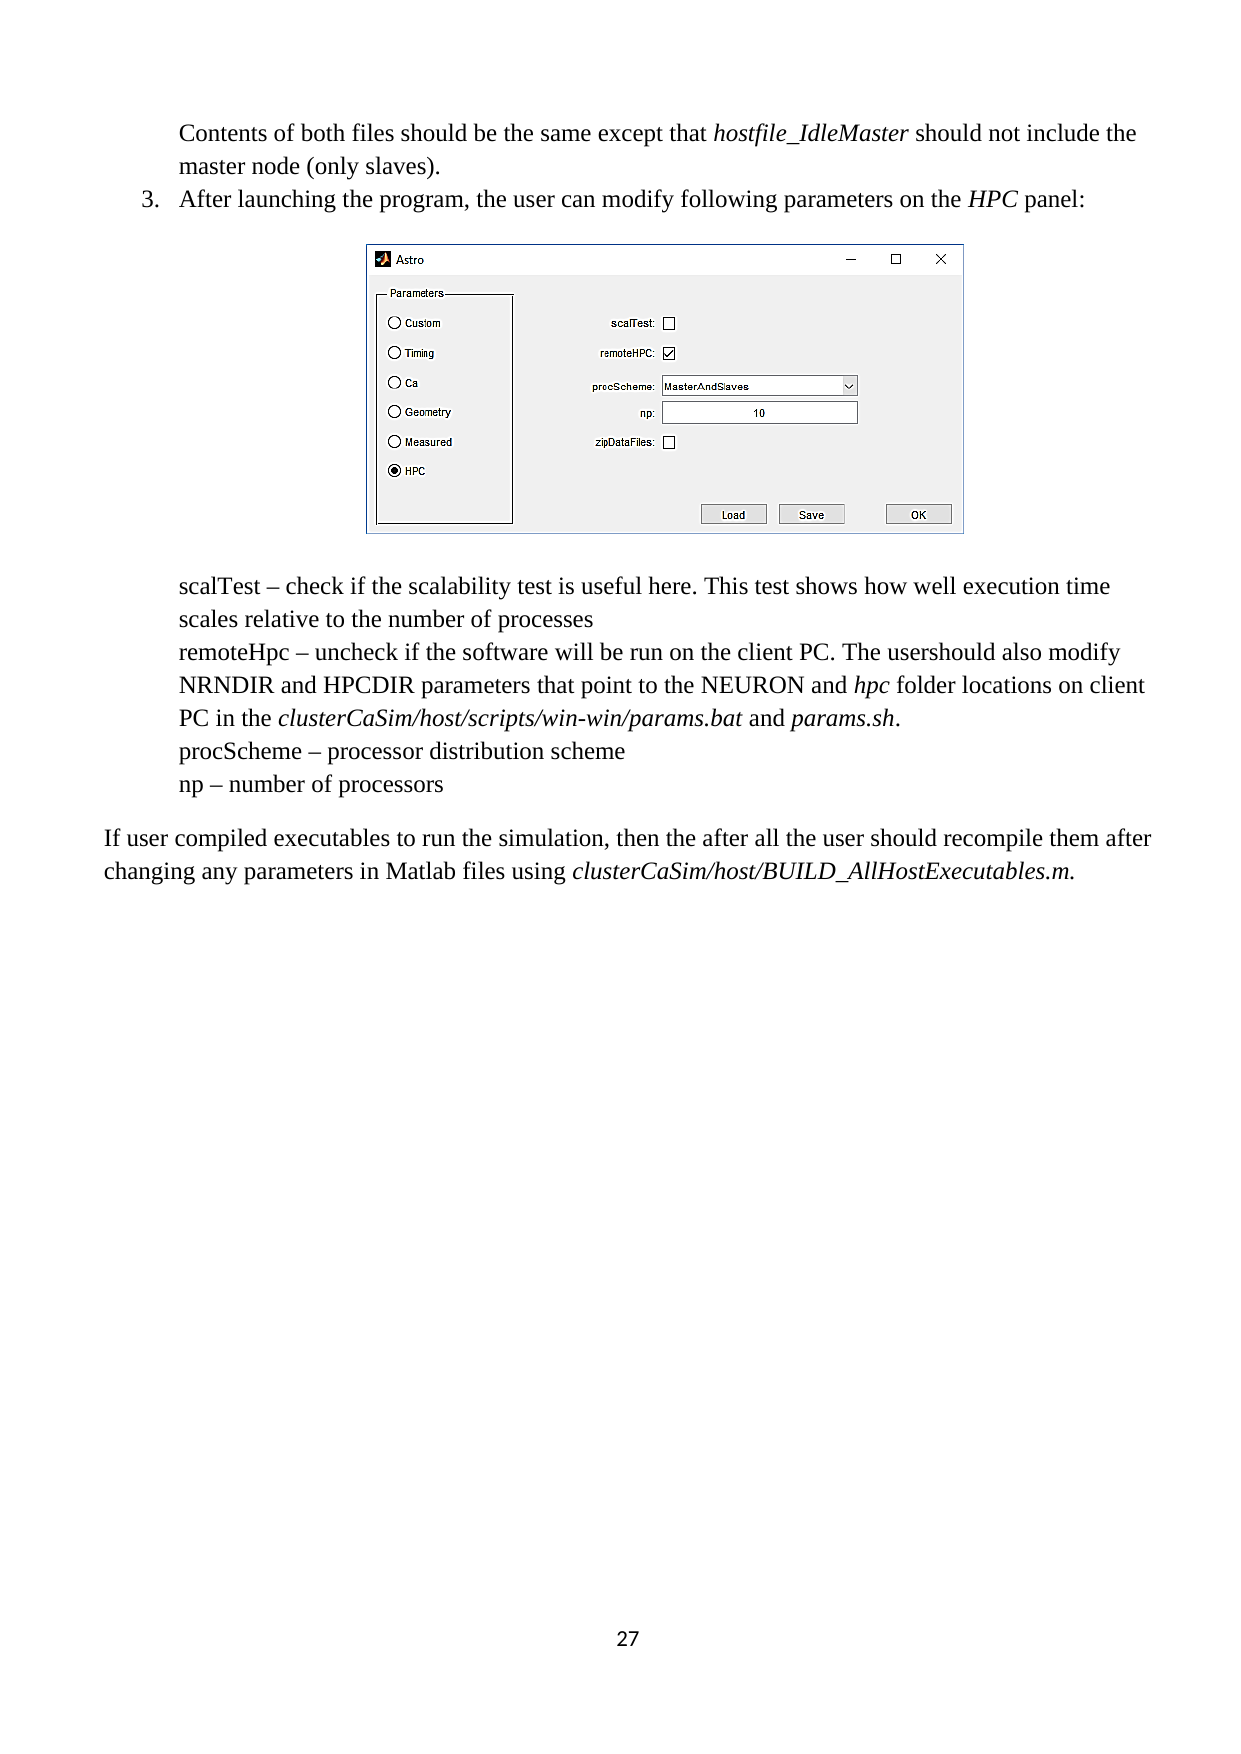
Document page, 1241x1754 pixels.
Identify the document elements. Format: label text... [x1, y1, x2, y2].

list scalTest – check if the scalability test is useful here. This test shows how well execution time scales relative to the number of processes [178, 571, 1152, 632]
list After launching the program, the user can modify following parameters on the HPC panel: [141, 184, 1152, 213]
list np – number of processors [178, 769, 1152, 798]
text If user compiled executables to run the simulation, then the after all the user should recompile them after changing any parameters in Matlab files using clusterCaSim/host/BUILD_AllHostExecutables.m. [103, 823, 1152, 884]
list remoteHpc – uncheck if the software will be run on the client PC. The usershould also modify NRNDIR and HPCDIR parameters that point to the NEURON and hpc folder locations on client PC in the clusterCaSim/host/scripts/win-win/params.bat and params.sh. [178, 637, 1152, 732]
list procScheme – processor distribution scheme [178, 736, 1152, 764]
list Contents of both files should be the same except that hostfile_IdleMaster should not include the master node (only slaves). [178, 118, 1152, 180]
picture [366, 244, 964, 534]
